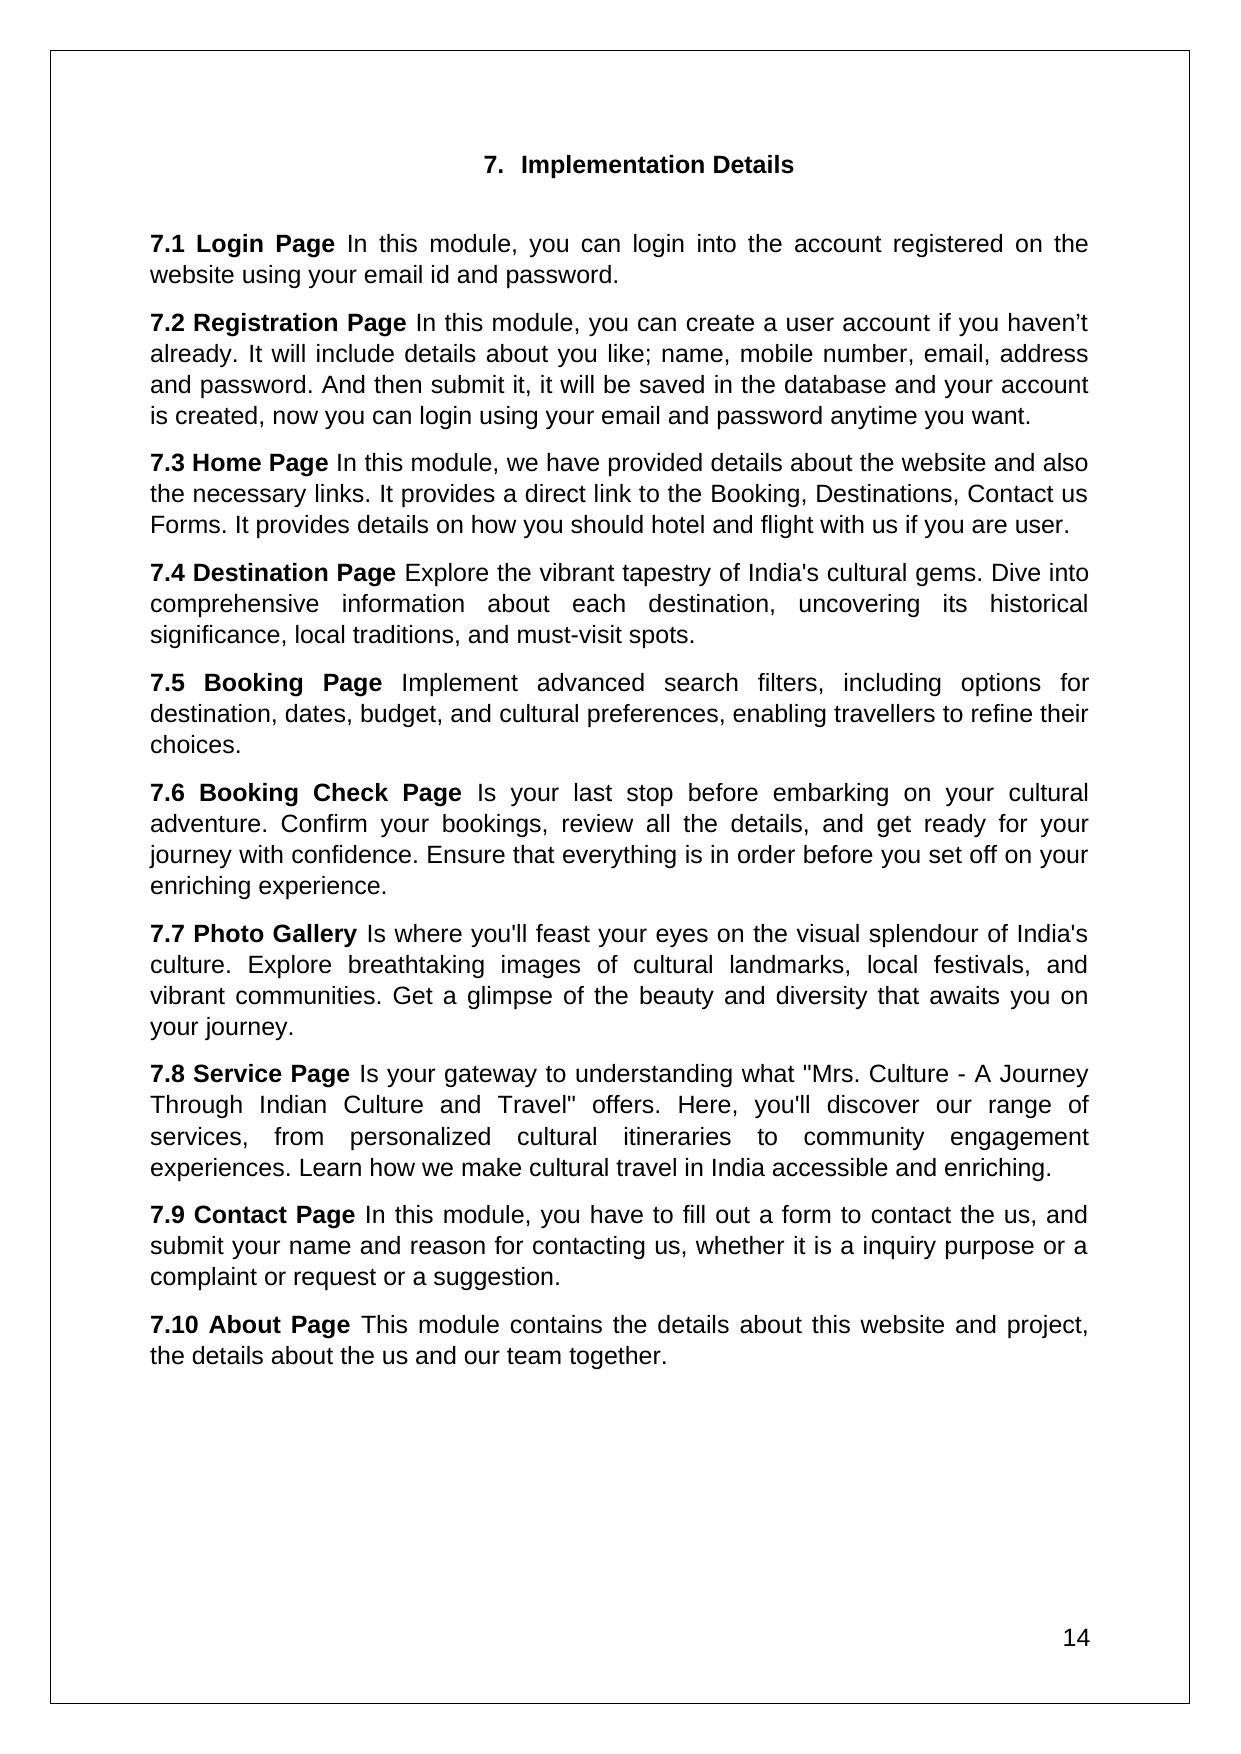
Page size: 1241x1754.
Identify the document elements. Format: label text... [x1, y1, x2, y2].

text 7.4 Destination Page Explore the vibrant tapestry of India's cultural gems. Dive into comprehensive information about each destination, uncovering its historical significance, local traditions, and must-visit spots. [150, 558, 1090, 649]
text 7.8 Service Page Is your gateway to understanding what "Mrs. Culture - A Journey Through Indian Culture and Travel" offers. Here, you'll discover our range of services, from personalized cultural itineraries to community engagement experiences. Learn how we make cultural travel in India accessible and enriching. [150, 1059, 1090, 1181]
text 7.3 Home Page In this module, we have provided details about the website and also the necessary links. It provides a direct link to the Booking, Destinations, Contact us Forms. It provides details on how you should hotel and flight with us if you are user. [150, 448, 1090, 539]
text 7.1 Login Page In this module, you can login into the account registered on the website using your email id and password. [150, 229, 1090, 288]
text 7.9 Contact Page In this module, you have to fill out a form to contact the us, and submit your name and reason for contacting us, whether it is a inquiry purpose or a complaint or request or a suggestion. [150, 1200, 1090, 1291]
text 7.10 About Page This module contains the details about this website and project, the details about the us and our team together. [150, 1310, 1090, 1370]
text 7.7 Photo Gallery Is where you'll feast your eyes on the visual splendour of India's culture. Explore breathtaking images of cultural landmarks, local festivals, and vibrant communities. Get a glimpse of the beauty and diversity that awaits you on your journey. [150, 918, 1090, 1040]
text 7.2 Registration Page In this module, you can create a user account if you haven’t already. It will include details about you like; name, mobile number, email, address and password. And then submit it, it will be saved in the database and your account is created, now you can login using your email and password anytime you want. [150, 307, 1090, 429]
list Implementation Details [187, 150, 1090, 179]
text 7.5 Booking Page Implement advanced search filters, including options for destination, dates, budget, and cultural preferences, enabling travellers to refine their choices. [150, 668, 1090, 759]
text 7.6 Booking Check Page Is your last stop before embarking on your cultural adventure. Confirm your bookings, review all the details, and get ready for your journey with confidence. Ensure that everything is in order before you set off on your enriching experience. [150, 778, 1090, 899]
